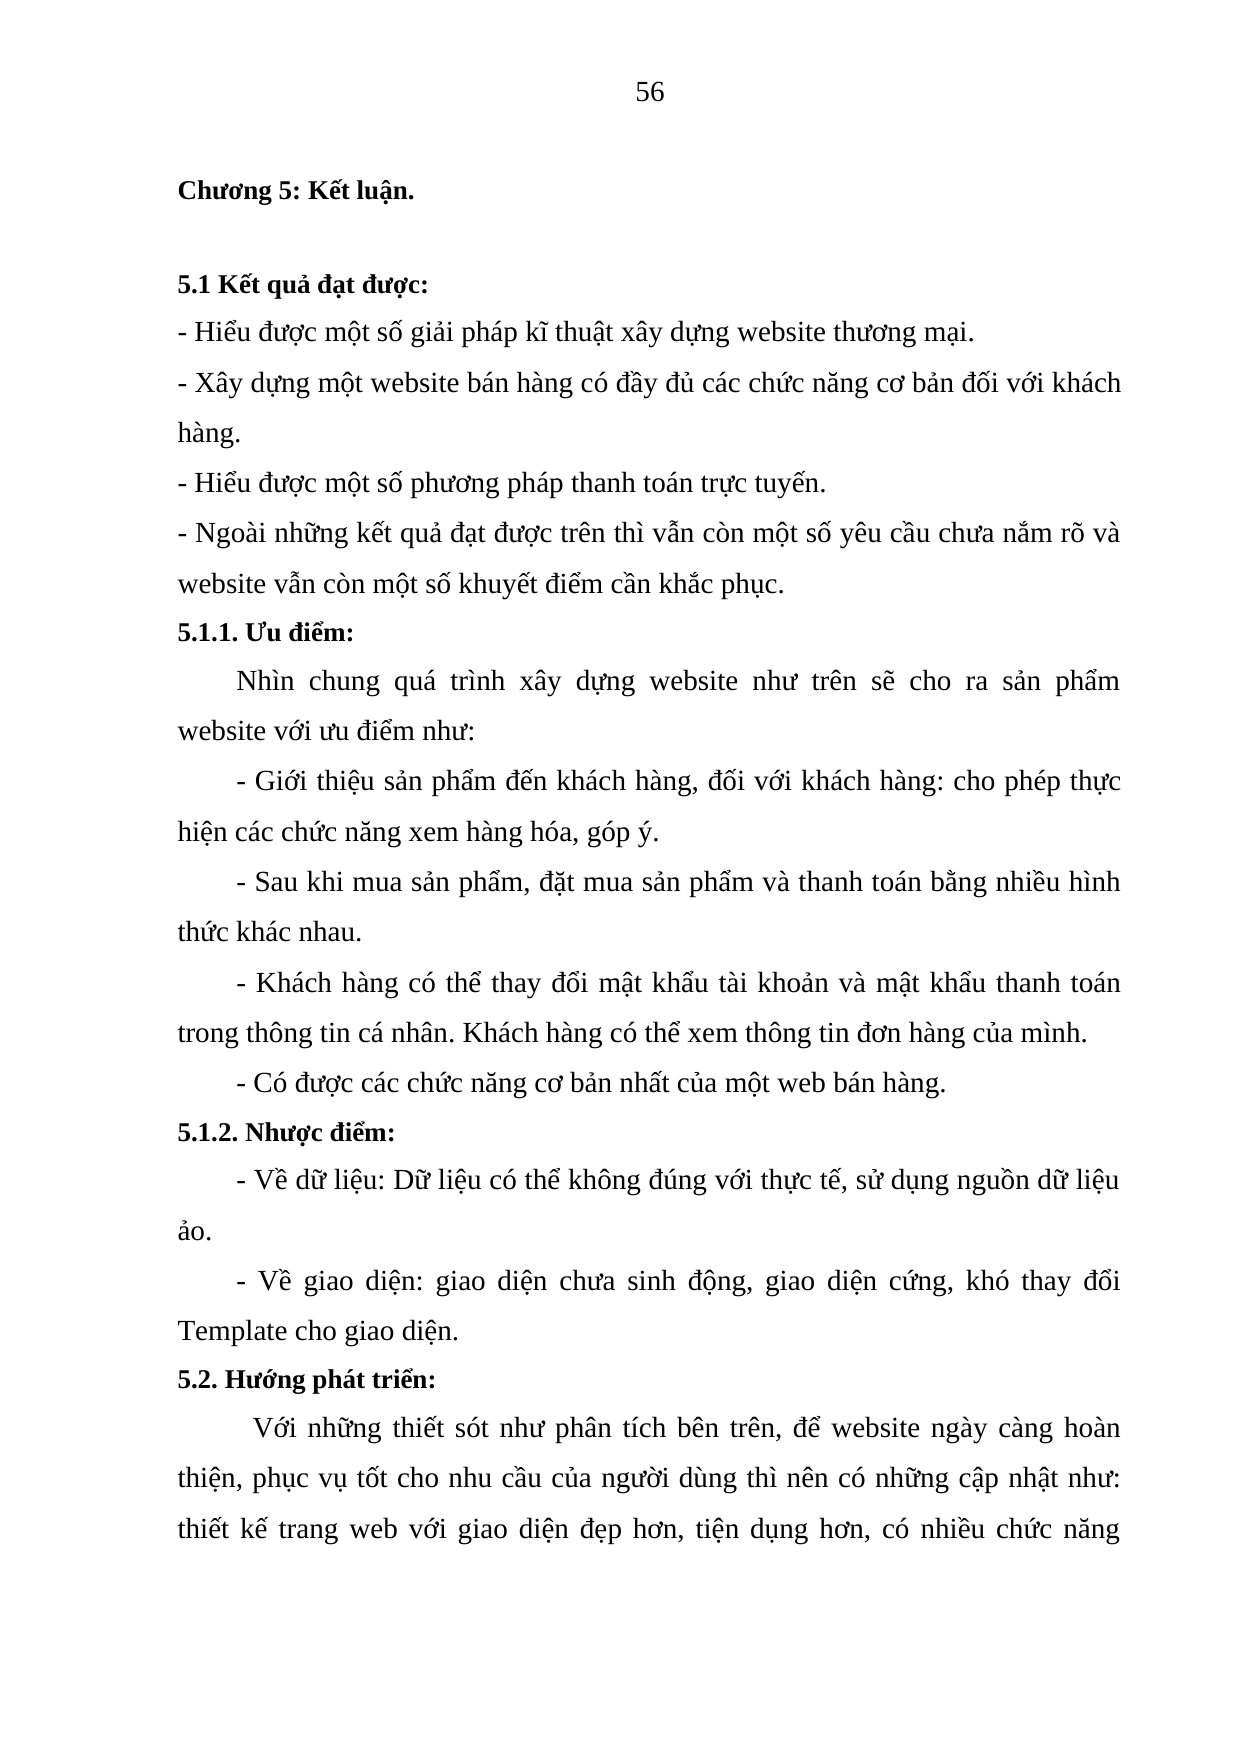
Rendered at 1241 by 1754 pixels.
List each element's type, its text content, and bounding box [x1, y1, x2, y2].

text - Về giao diện: giao diện chưa sinh động, giao diện cứng, khó thay đổi Template cho giao diện. [177, 1263, 1122, 1347]
text - Về dữ liệu: Dữ liệu có thể không đúng với thực tế, sử dụng nguồn dữ liệu ảo. [177, 1162, 1122, 1246]
text - Ngoài những kết quả đạt được trên thì vẫn còn một số yêu cầu chưa nắm rõ và website vẫn còn một số khuyết điểm cần khắc phục. [177, 516, 1122, 599]
text - Khách hàng có thể thay đổi mật khẩu tài khoản và mật khẩu thanh toán trong thông tin cá nhân. Khách hàng có thể xem thông tin đơn hàng của mình. [177, 965, 1122, 1049]
text 5.2. Hướng phát triển: [177, 1364, 1122, 1395]
text - Hiểu được một số giải pháp kĩ thuật xây dựng website thương mại. [177, 314, 1122, 348]
text 5.1 Kết quả đạt được: [177, 268, 1122, 299]
text 5.1.1. Ưu điểm: [177, 616, 1122, 647]
text - Hiểu được một số phương pháp thanh toán trực tuyến. [177, 465, 1122, 499]
text Nhìn chung quá trình xây dựng website như trên sẽ cho ra sản phẩm website với ưu điểm như: [177, 663, 1122, 747]
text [177, 1410, 1122, 1544]
text - Sau khi mua sản phẩm, đặt mua sản phẩm và thanh toán bằng nhiều hình thức khác nhau. [177, 864, 1122, 948]
text - Giới thiệu sản phẩm đến khách hàng, đối với khách hàng: cho phép thực hiện các chức năng xem hàng hóa, góp ý. [177, 763, 1122, 847]
text 5.1.2. Nhược điểm: [177, 1116, 1122, 1147]
text Chương 5: Kết luận. [177, 174, 1122, 206]
text - Có được các chức năng cơ bản nhất của một web bán hàng. [177, 1065, 1122, 1099]
text - Xây dựng một website bán hàng có đầy đủ các chức năng cơ bản đối với khách hàng. [177, 365, 1122, 448]
